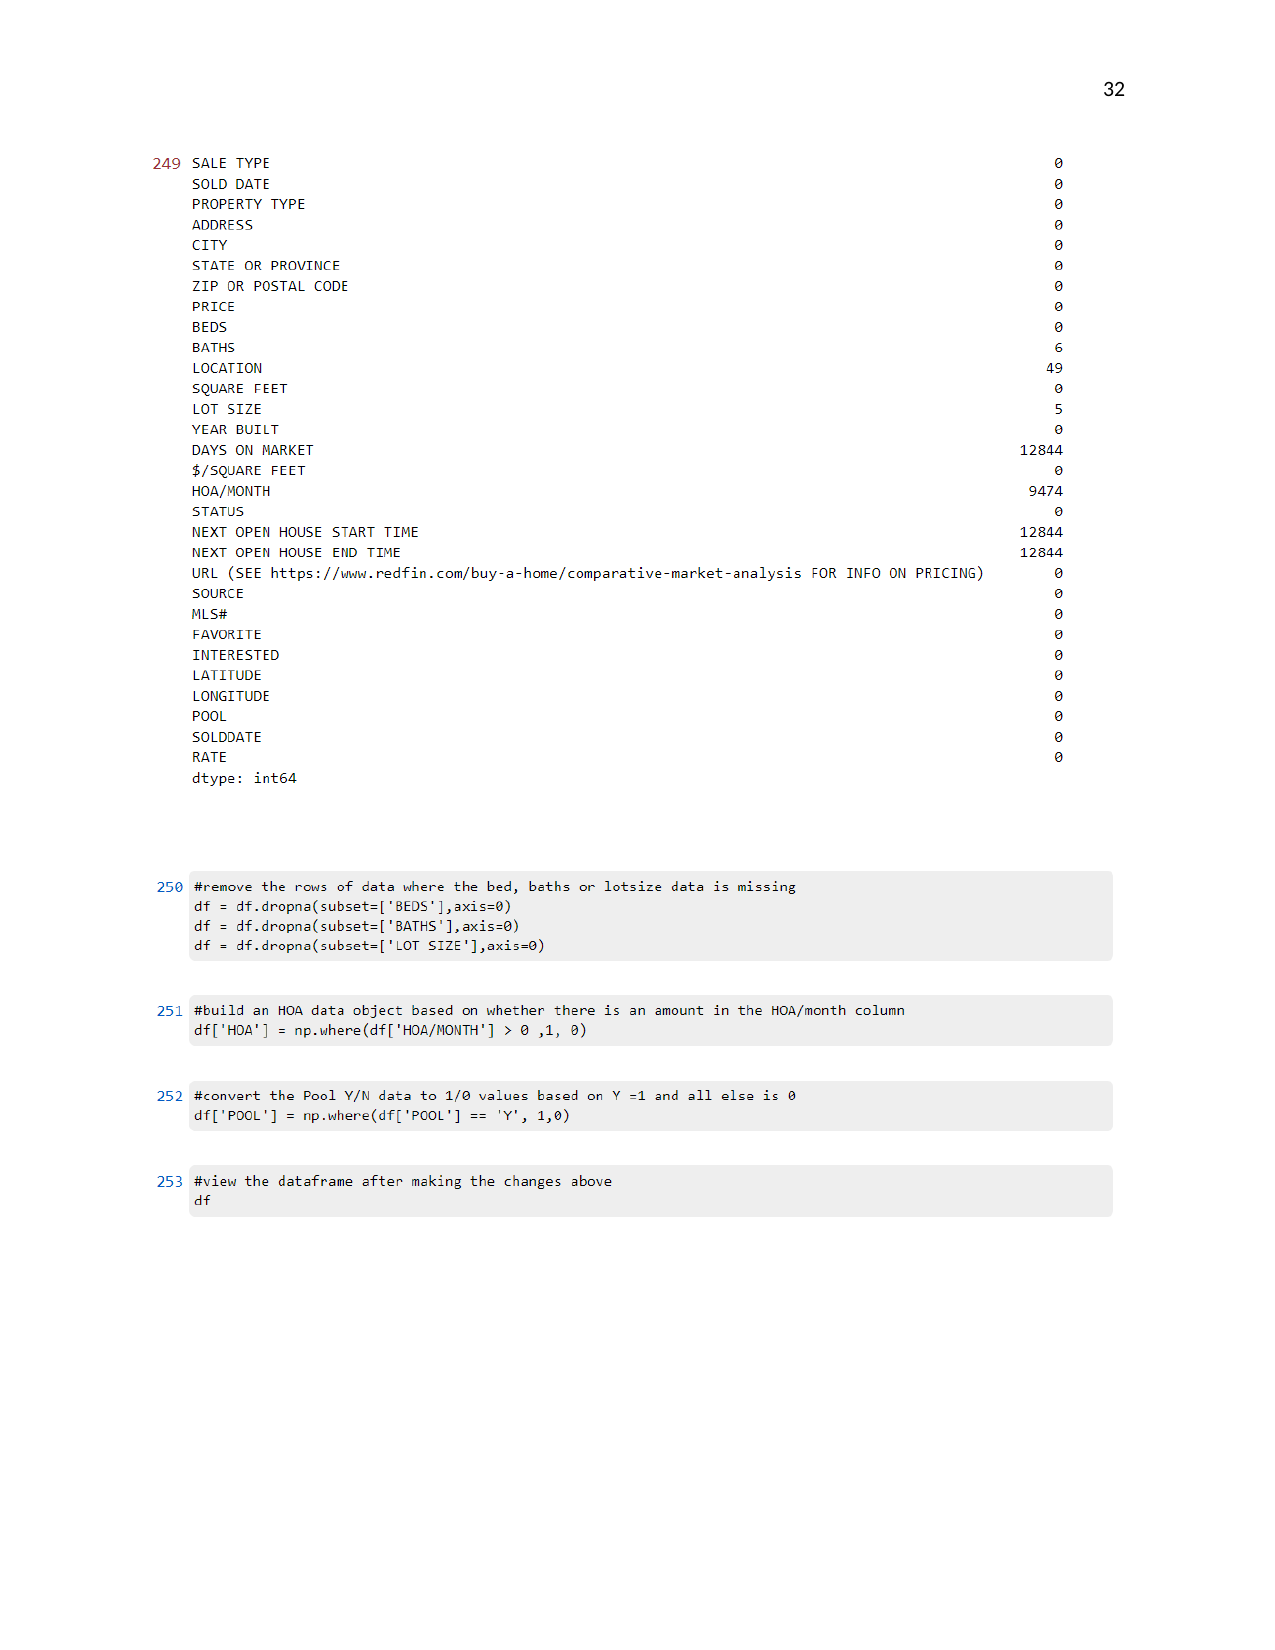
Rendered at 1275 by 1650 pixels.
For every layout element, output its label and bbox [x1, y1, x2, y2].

picture [150, 150, 1125, 791]
picture [150, 857, 1125, 1220]
